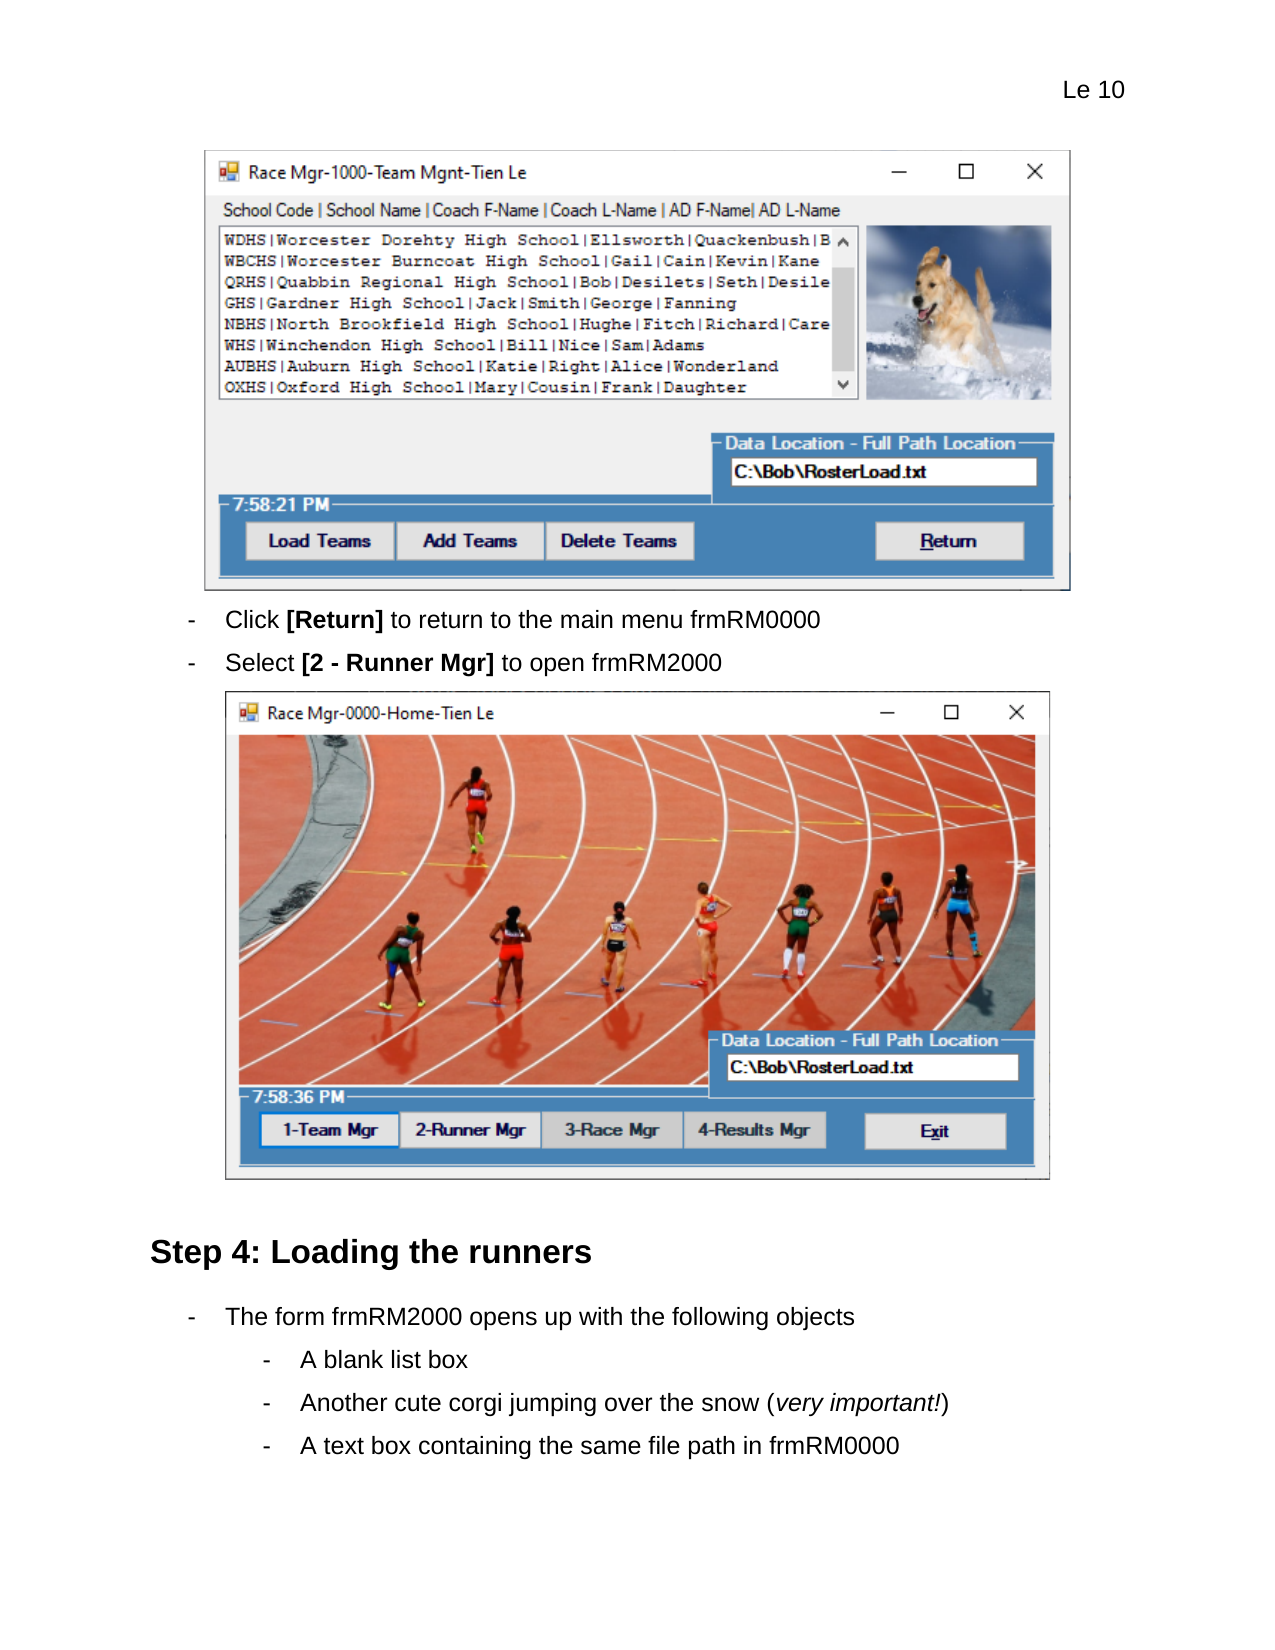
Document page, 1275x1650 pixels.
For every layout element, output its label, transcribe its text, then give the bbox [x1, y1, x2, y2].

list The form frmRM2000 opens up with the following objects [187, 1302, 1125, 1331]
list A blank list box [262, 1345, 1125, 1374]
picture [225, 691, 1050, 1180]
list A text box containing the same file path in frmRM0000 [262, 1431, 1125, 1460]
list Select [2 - Runner Mgr] to open frmRM2000 [187, 648, 1125, 677]
list Click [Return] to return to the main menu frmRM0000 [187, 605, 1125, 634]
picture [204, 150, 1071, 591]
subtitle Step 4: Loading the runners [150, 1232, 1125, 1270]
list Another cute corgi jumping over the snow (very important!) [262, 1388, 1125, 1417]
